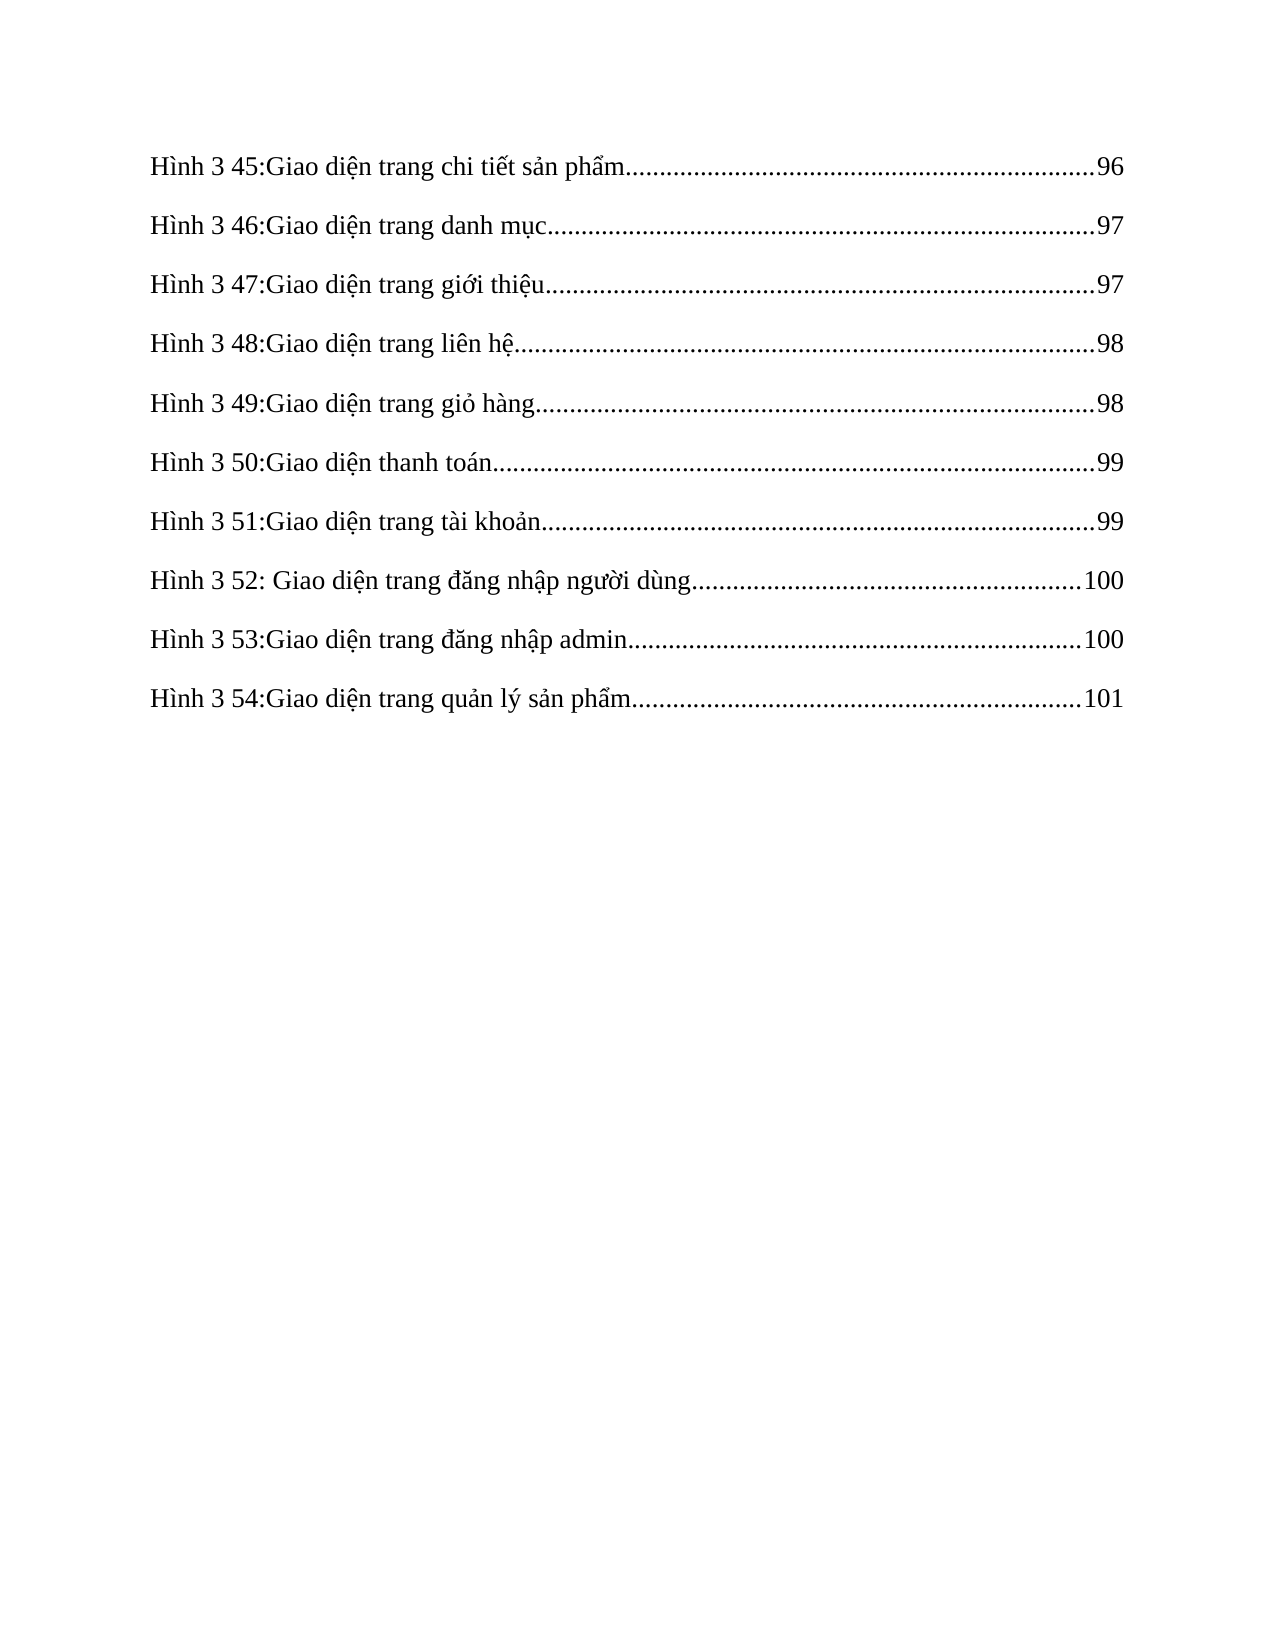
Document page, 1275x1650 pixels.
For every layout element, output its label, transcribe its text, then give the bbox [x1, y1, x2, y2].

list Hình 3 50:Giao diện thanh toán 99 [150, 446, 1125, 477]
list Hình 3 53:Giao diện trang đăng nhập admin 100 [150, 623, 1125, 654]
list Hình 3 48:Giao diện trang liên hệ 98 [150, 327, 1125, 359]
list Hình 3 52: Giao diện trang đăng nhập người dùng 100 [150, 564, 1125, 595]
list Hình 3 46:Giao diện trang danh mục 97 [150, 209, 1125, 240]
list Hình 3 51:Giao diện trang tài khoản 99 [150, 505, 1125, 536]
list Hình 3 45:Giao diện trang chi tiết sản phẩm 96 [150, 150, 1125, 181]
list Hình 3 47:Giao diện trang giới thiệu 97 [150, 268, 1125, 299]
list Hình 3 49:Giao diện trang giỏ hàng 98 [150, 387, 1125, 418]
list Hình 3 54:Giao diện trang quản lý sản phẩm 101 [150, 682, 1125, 714]
